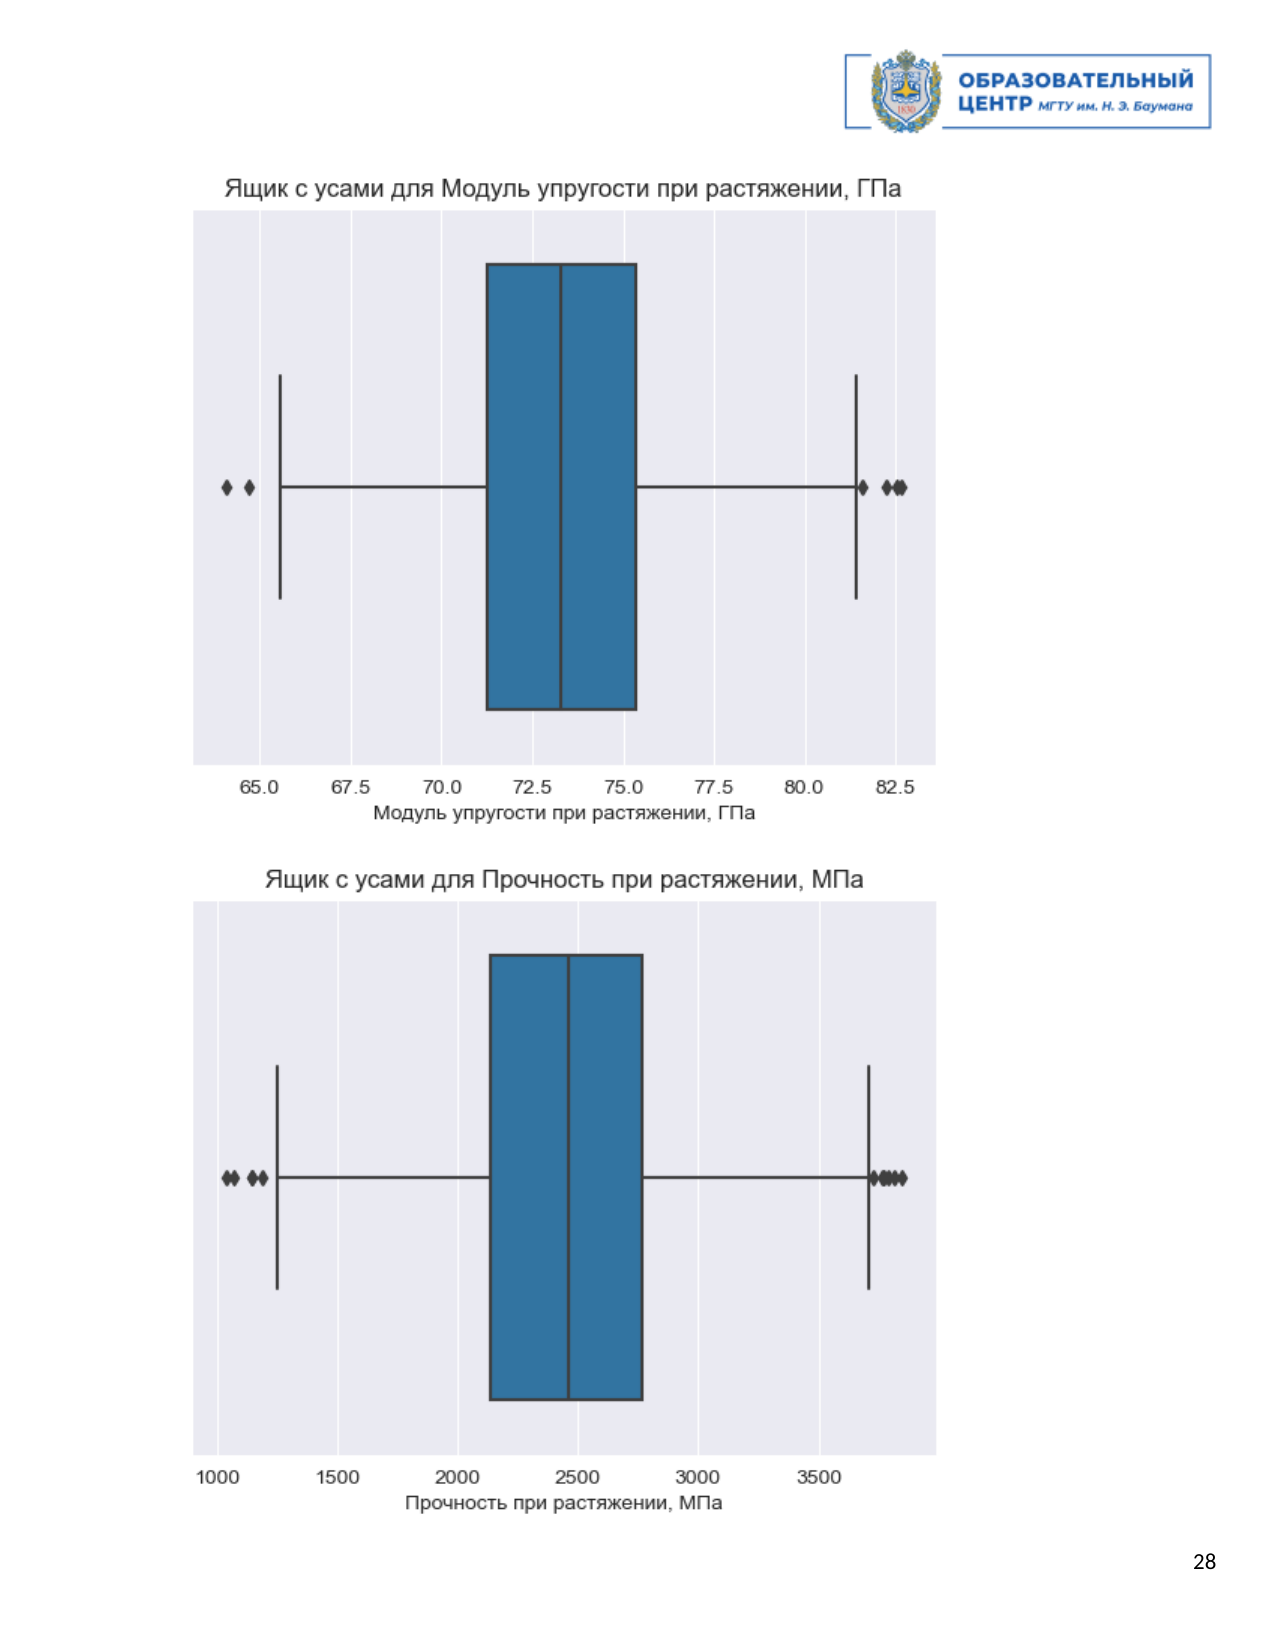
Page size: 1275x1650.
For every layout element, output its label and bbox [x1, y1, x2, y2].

picture [177, 165, 951, 839]
picture [814, 26, 1262, 149]
picture [177, 855, 949, 1529]
